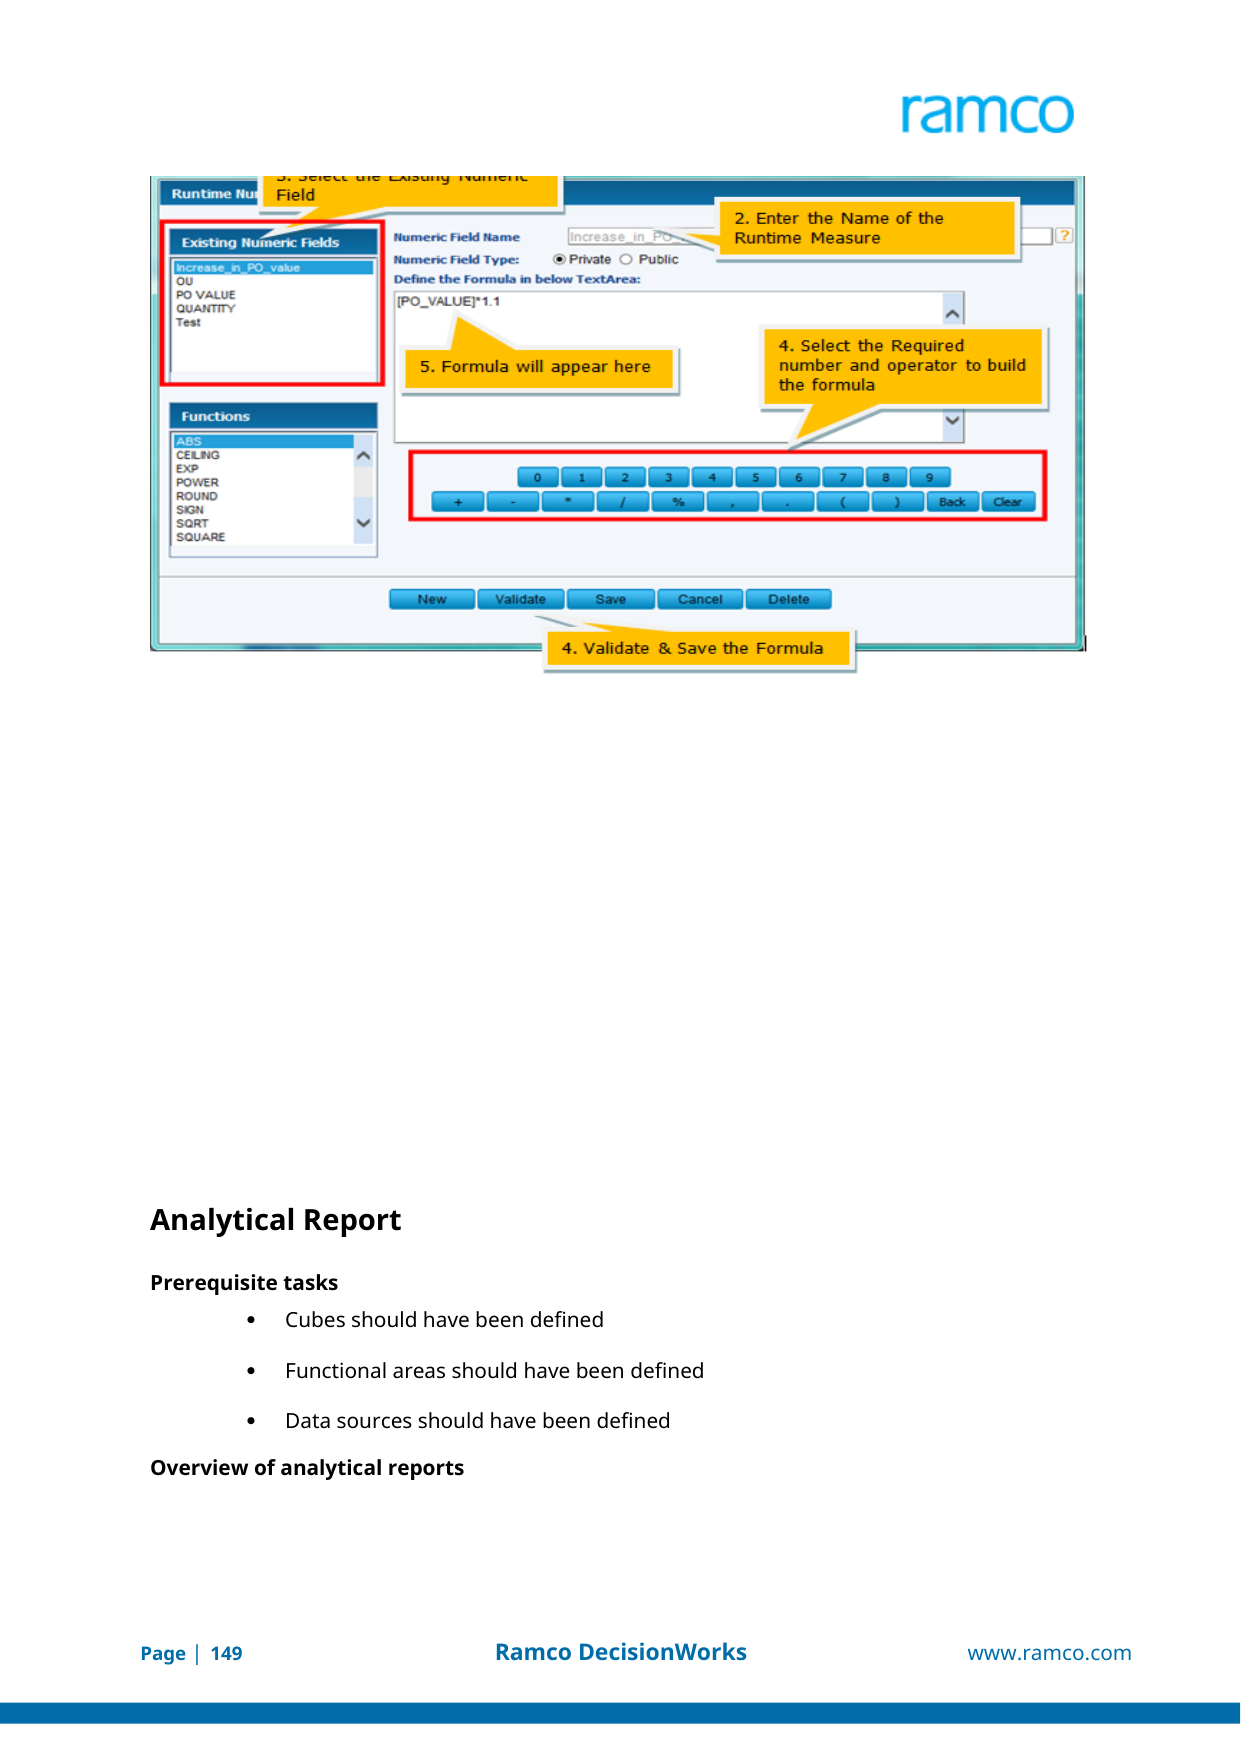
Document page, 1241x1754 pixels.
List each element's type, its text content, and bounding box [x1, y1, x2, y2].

picture [150, 176, 1088, 676]
text Overview of analytical reports [150, 1453, 1090, 1482]
list Data sources should have been defined [247, 1407, 1090, 1435]
picture [887, 75, 1091, 149]
list Cubes should have been defined [247, 1305, 1090, 1333]
list Functional areas should have been defined [247, 1356, 1090, 1384]
subtitle Analytical Report [150, 1195, 1090, 1239]
text Prerequisite tasks [150, 1268, 1090, 1296]
